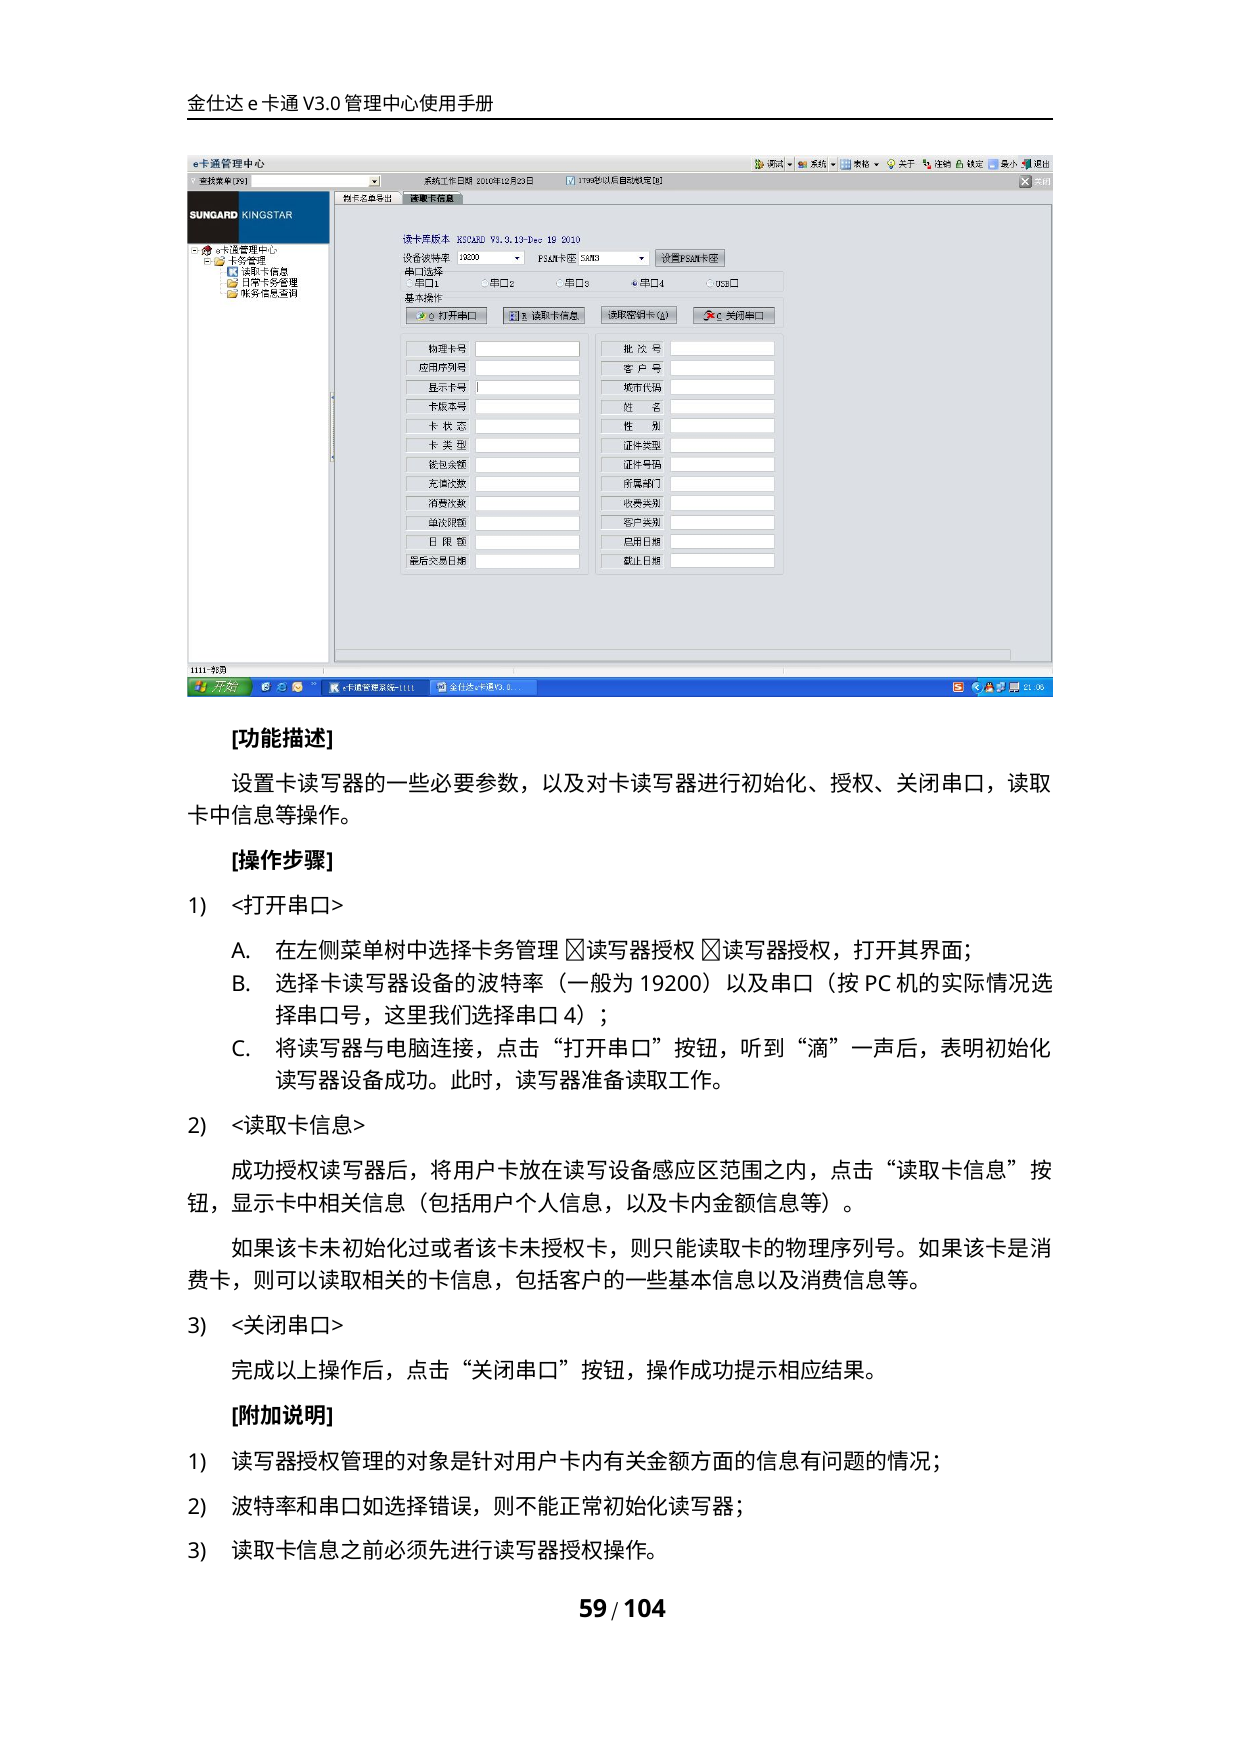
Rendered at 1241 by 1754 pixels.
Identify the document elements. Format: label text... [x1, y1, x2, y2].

list 波特率和串口如选择错误，则不能正常初始化读写器； [187, 1488, 1053, 1521]
list 读写器授权管理的对象是针对用户卡内有关金额方面的信息有问题的情况； [187, 1443, 1053, 1476]
list 选择卡读写器设备的波特率（一般为19200）以及串口（按PC机的实际情况选择串口号，这里我们选择串口4）； [231, 966, 1053, 1031]
text [操作步骤] [187, 843, 1053, 876]
list <关闭串口> [187, 1308, 1053, 1341]
picture [187, 155, 1053, 697]
list 将读写器与电脑连接，点击“打开串口”按钮，听到“滴”一声后，表明初始化读写器设备成功。此时，读写器准备读取工作。 [231, 1031, 1053, 1096]
list 读取卡信息之前必须先进行读写器授权操作。 [187, 1533, 1053, 1566]
text 如果该卡未初始化过或者该卡未授权卡，则只能读取卡的物理序列号。如果该卡是消费卡，则可以读取相关的卡信息，包括客户的一些基本信息以及消费信息等。 [187, 1231, 1053, 1296]
text [附加说明] [187, 1398, 1053, 1431]
list <打开串口> [187, 888, 1053, 921]
text 设置卡读写器的一些必要参数，以及对卡读写器进行初始化、授权、关闭串口，读取卡中信息等操作。 [187, 766, 1053, 831]
text 成功授权读写器后，将用户卡放在读写设备感应区范围之内，点击“读取卡信息”按钮，显示卡中相关信息（包括用户个人信息，以及卡内金额信息等）。 [187, 1153, 1053, 1218]
text 完成以上操作后，点击“关闭串口”按钮，操作成功提示相应结果。 [187, 1353, 1053, 1386]
list 在左侧菜单树中选择卡务管理 读写器授权 读写器授权，打开其界面； [231, 933, 1053, 966]
text [功能描述] [187, 721, 1053, 753]
list <读取卡信息> [187, 1108, 1053, 1141]
